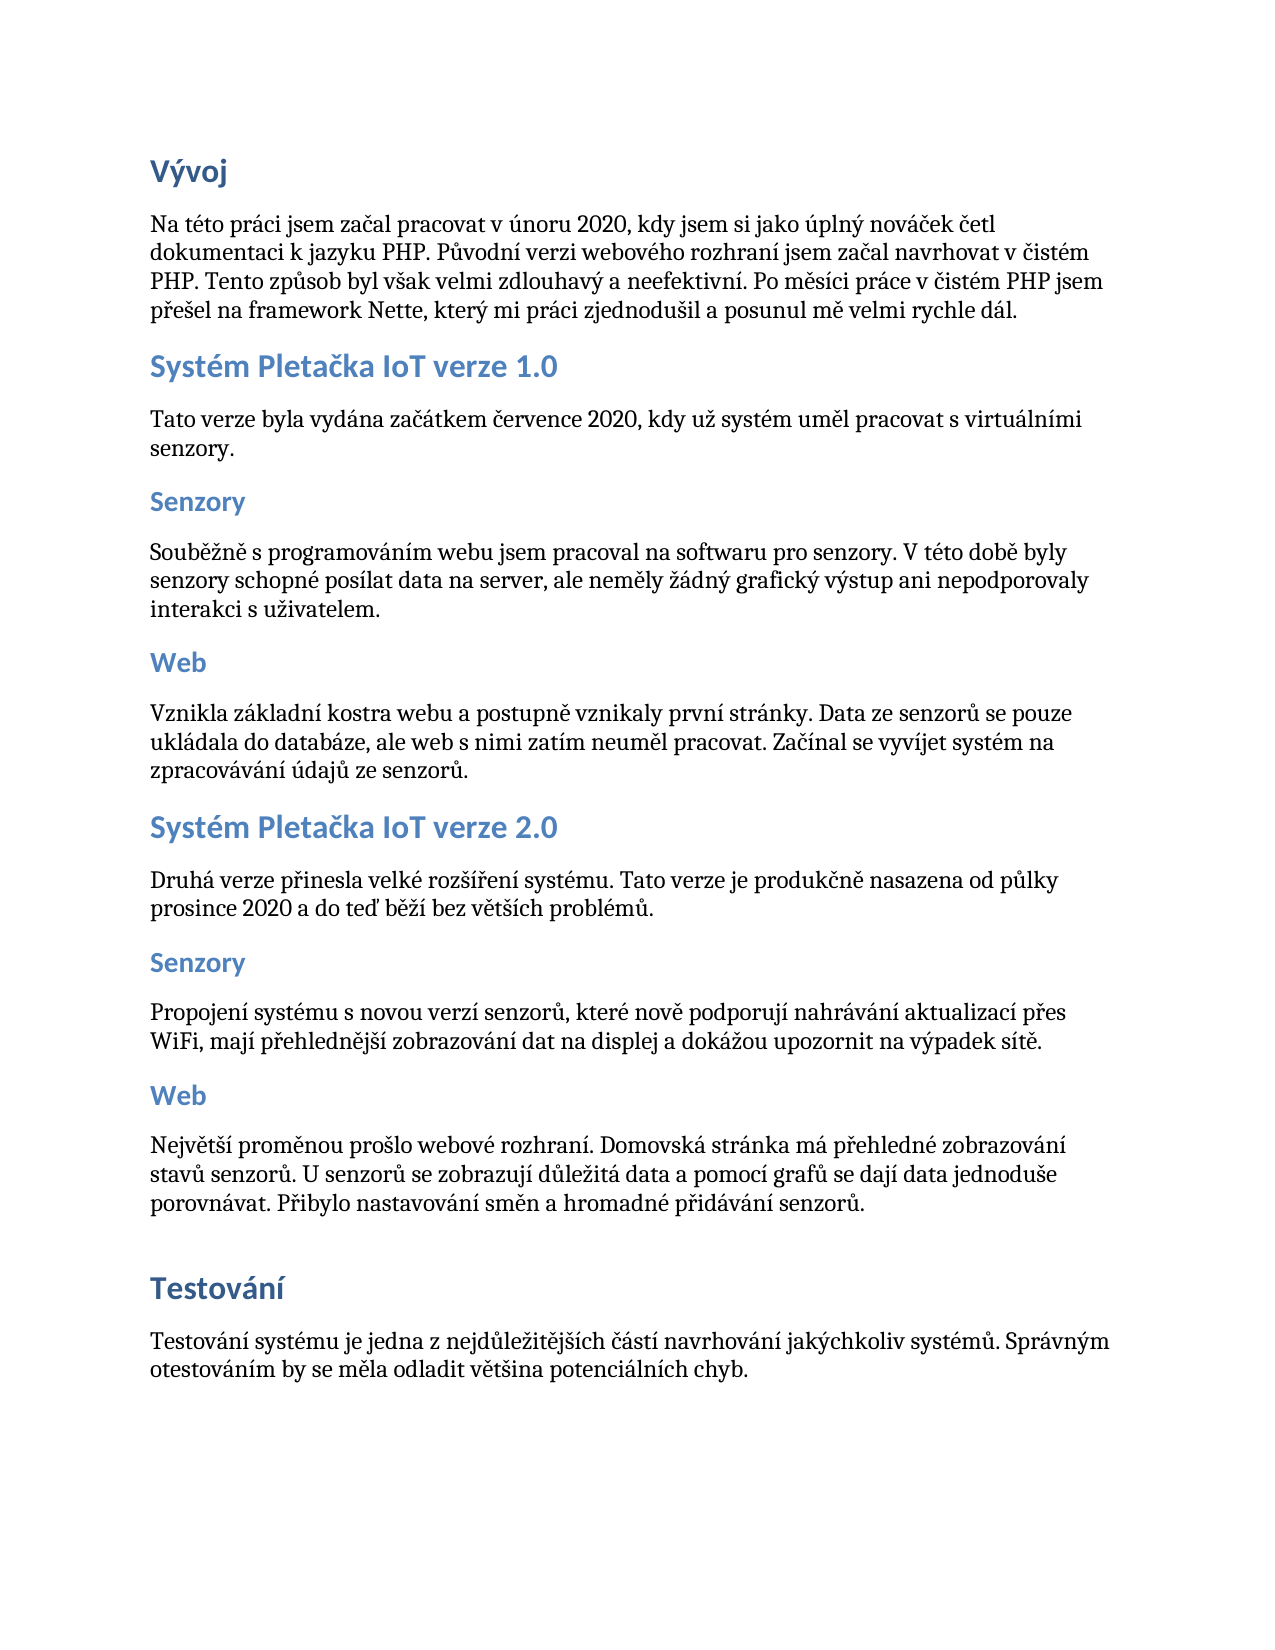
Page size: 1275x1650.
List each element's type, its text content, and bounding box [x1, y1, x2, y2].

subtitle Senzory [150, 483, 1125, 519]
subtitle Web [150, 644, 1125, 680]
subtitle Systém Pletačka IoT verze 1.0 [150, 345, 1125, 386]
text Tato verze byla vydána začátkem července 2020, kdy už systém uměl pracovat s virtuálními senzory. [150, 405, 1125, 462]
subtitle Vývoj [150, 150, 1125, 191]
subtitle Testování [150, 1267, 1125, 1308]
text Vznikla základní kostra webu a postupně vznikaly první stránky. Data ze senzorů se pouze ukládala do databáze, ale web s nimi zatím neuměl pracovat. Začínal se vyvíjet systém na zpracovávání údajů ze senzorů. [150, 699, 1125, 785]
text Druhá verze přinesla velké rozšíření systému. Tato verze je produkčně nasazena od půlky prosince 2020 a do teď běží bez větších problémů. [150, 866, 1125, 923]
subtitle Senzory [150, 944, 1125, 979]
text Testování systému je jedna z nejdůležitějších částí navrhování jakýchkoliv systémů. Správným otestováním by se měla odladit většina potenciálních chyb. [150, 1327, 1125, 1384]
text Největší proměnou prošlo webové rozhraní. Domovská stránka má přehledné zobrazování stavů senzorů. U senzorů se zobrazují důležitá data a pomocí grafů se dají data jednoduše porovnávat. Přibylo nastavování směn a hromadné přidávání senzorů. [150, 1131, 1125, 1217]
subtitle Systém Pletačka IoT verze 2.0 [150, 806, 1125, 847]
text Propojení systému s novou verzí senzorů, které nově podporují nahrávání aktualizací přes WiFi, mají přehlednější zobrazování dat na displej a dokážou upozornit na výpadek sítě. [150, 998, 1125, 1056]
text Souběžně s programováním webu jsem pracoval na softwaru pro senzory. V této době byly senzory schopné posílat data na server, ale neměly žádný grafický výstup ani nepodporovaly interakci s uživatelem. [150, 537, 1125, 624]
subtitle Web [150, 1077, 1125, 1112]
text Na této práci jsem začal pracovat v únoru 2020, kdy jsem si jako úplný nováček četl dokumentaci k jazyku PHP. Původní verzi webového rozhraní jsem začal navrhovat v čistém PHP. Tento způsob byl však velmi zdlouhavý a neefektivní. Po měsíci práce v čistém PHP jsem přešel na framework Nette, který mi práci zjednodušil a posunul mě velmi rychle dál. [150, 209, 1125, 324]
